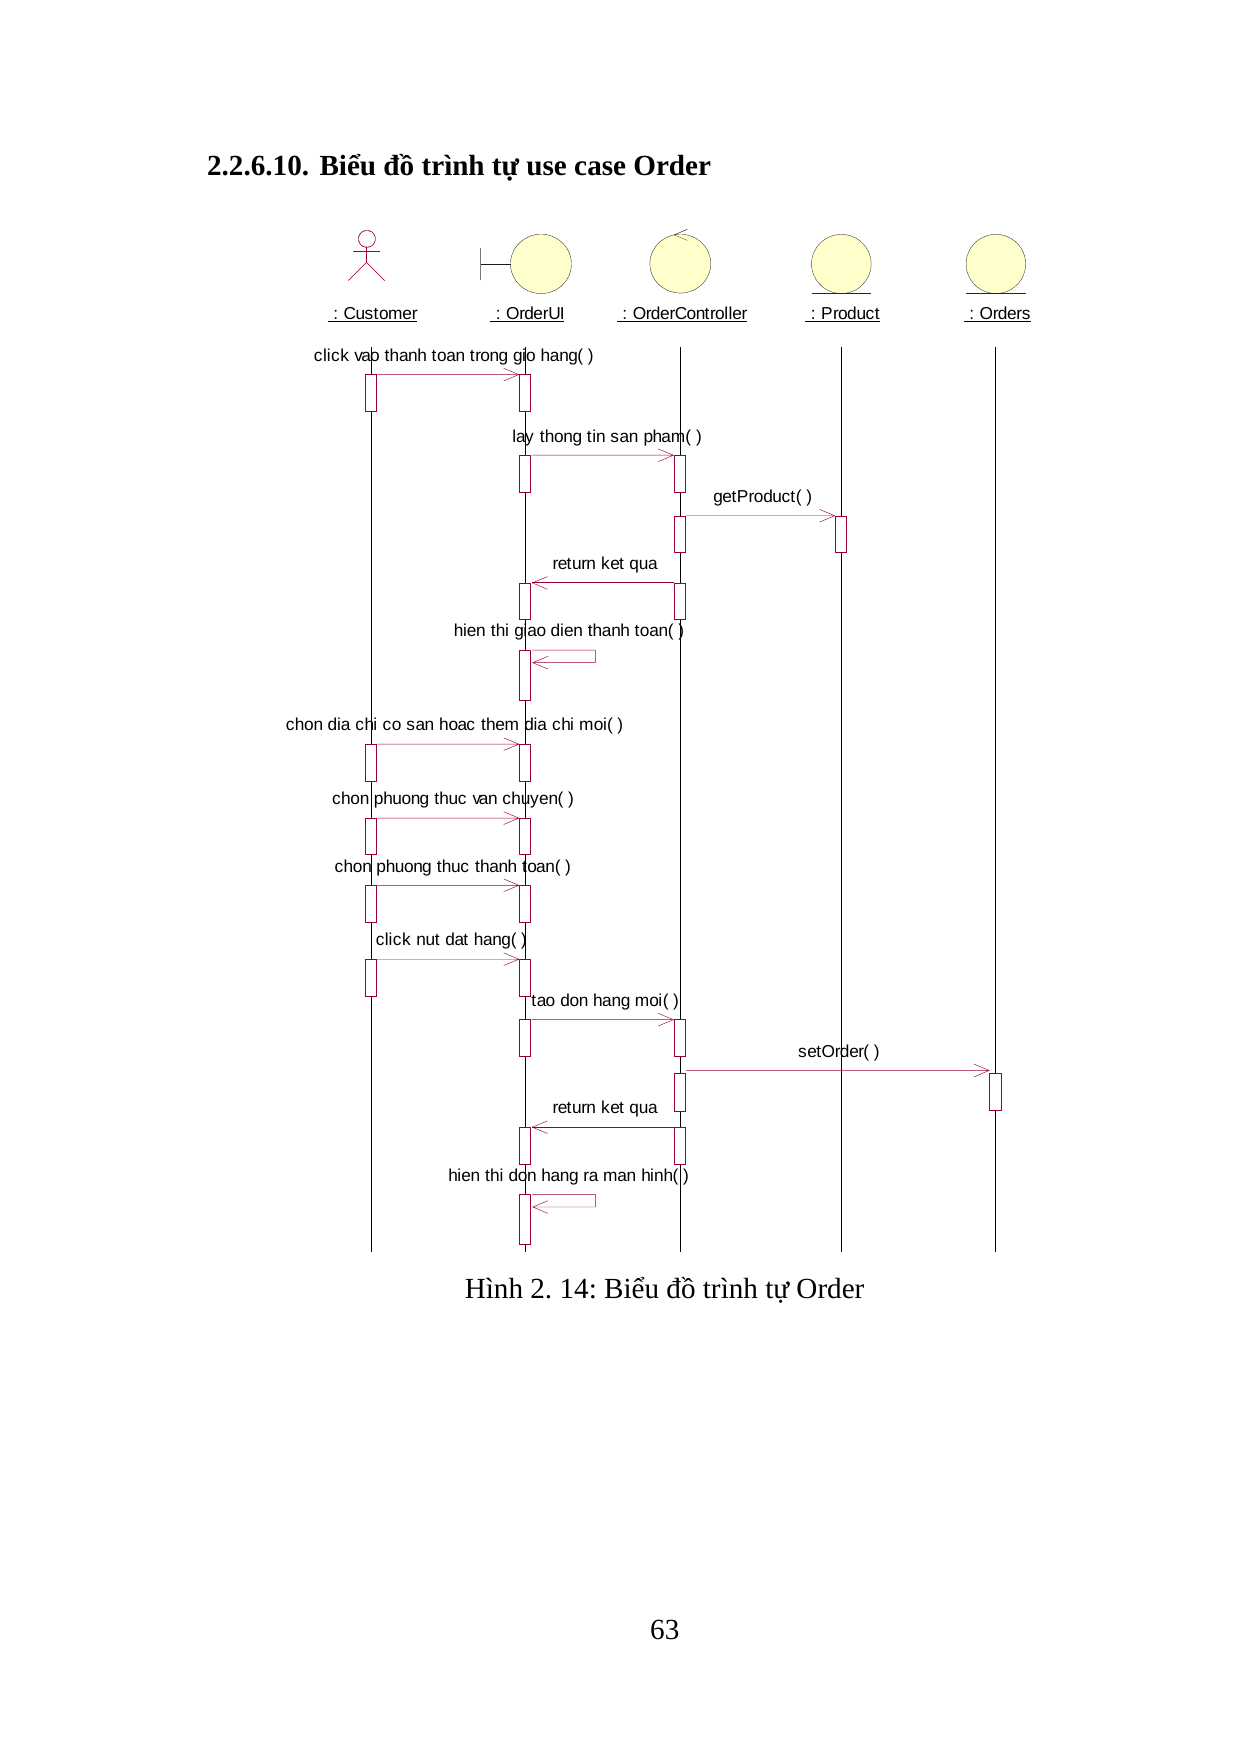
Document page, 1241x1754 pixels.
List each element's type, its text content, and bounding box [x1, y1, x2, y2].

subtitle Biểu đồ trình tự use case Order [207, 148, 1122, 181]
